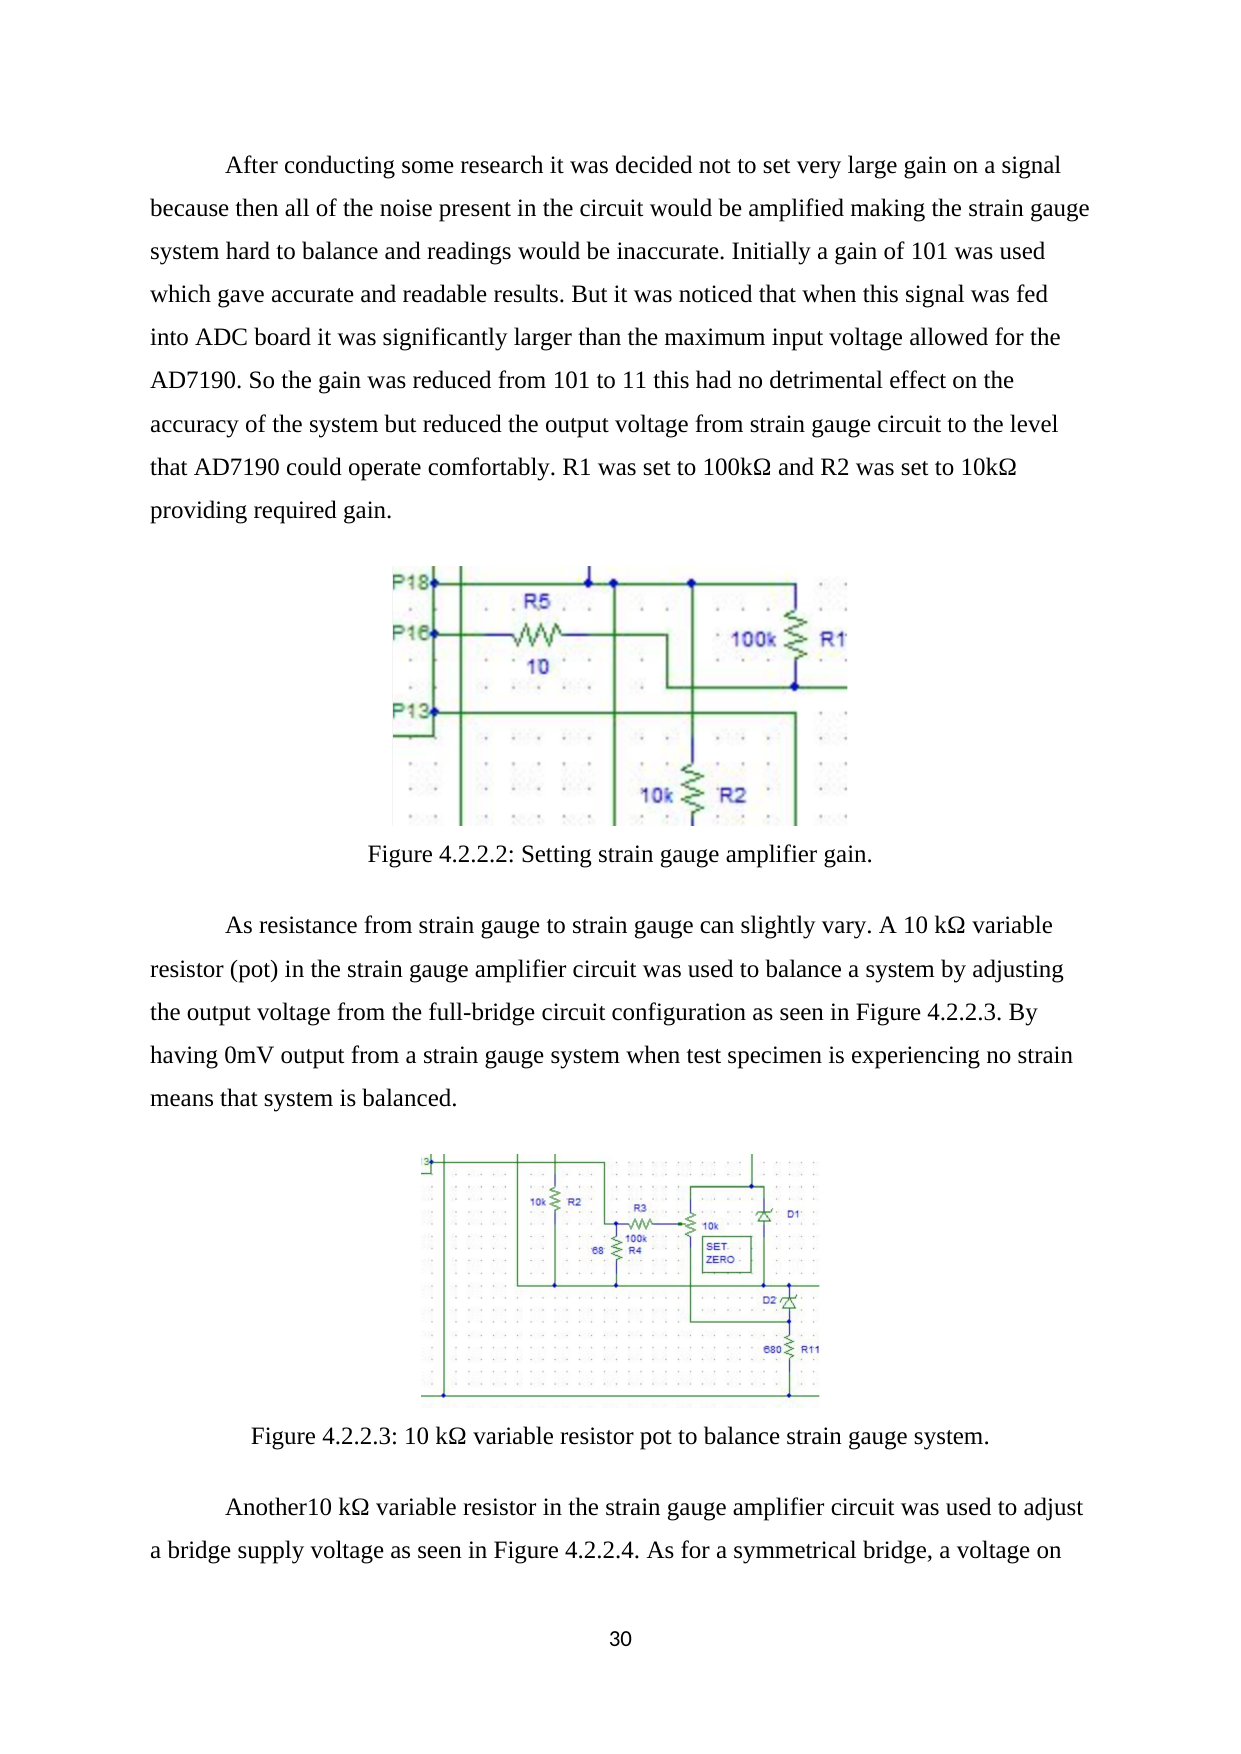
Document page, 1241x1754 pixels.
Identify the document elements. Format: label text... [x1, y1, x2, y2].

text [150, 1492, 1090, 1564]
text Figure 4.2.2.3: 10 kΩ variable resistor pot to balance strain gauge system. [150, 1421, 1090, 1450]
text As resistance from strain gauge to strain gauge can slightly vary. A 10 kΩ variable resistor (pot) in the strain gauge amplifier circuit was used to balance a system by adjusting the output voltage from the full-bridge circuit configuration as seen in Figure 4.2.2.3. By having 0mV output from a strain gauge system when test specimen is experiencing no strain means that system is balanced. [150, 911, 1090, 1112]
picture [421, 1154, 820, 1408]
picture [392, 566, 848, 826]
text After conducting some research it was decided not to set very large gain on a signal because then all of the noise present in the circuit would be amplified making the strain gauge system hard to balance and readings would be inaccurate. Initially a gain of 101 was used which gave accurate and readable results. But it was noticed that when this signal was fed into ADC board it was significantly larger than the maximum input voltage allowed for the AD7190. So the gain was reduced from 101 to 11 this had no detrimental effect on the accuracy of the system but reduced the output voltage from strain gauge circuit to the level that AD7190 could operate comfortably. R1 was set to 100kΩ and R2 was set to 10kΩ providing required gain. [150, 150, 1090, 524]
text Figure 4.2.2.2: Setting strain gauge amplifier gain. [150, 839, 1090, 868]
